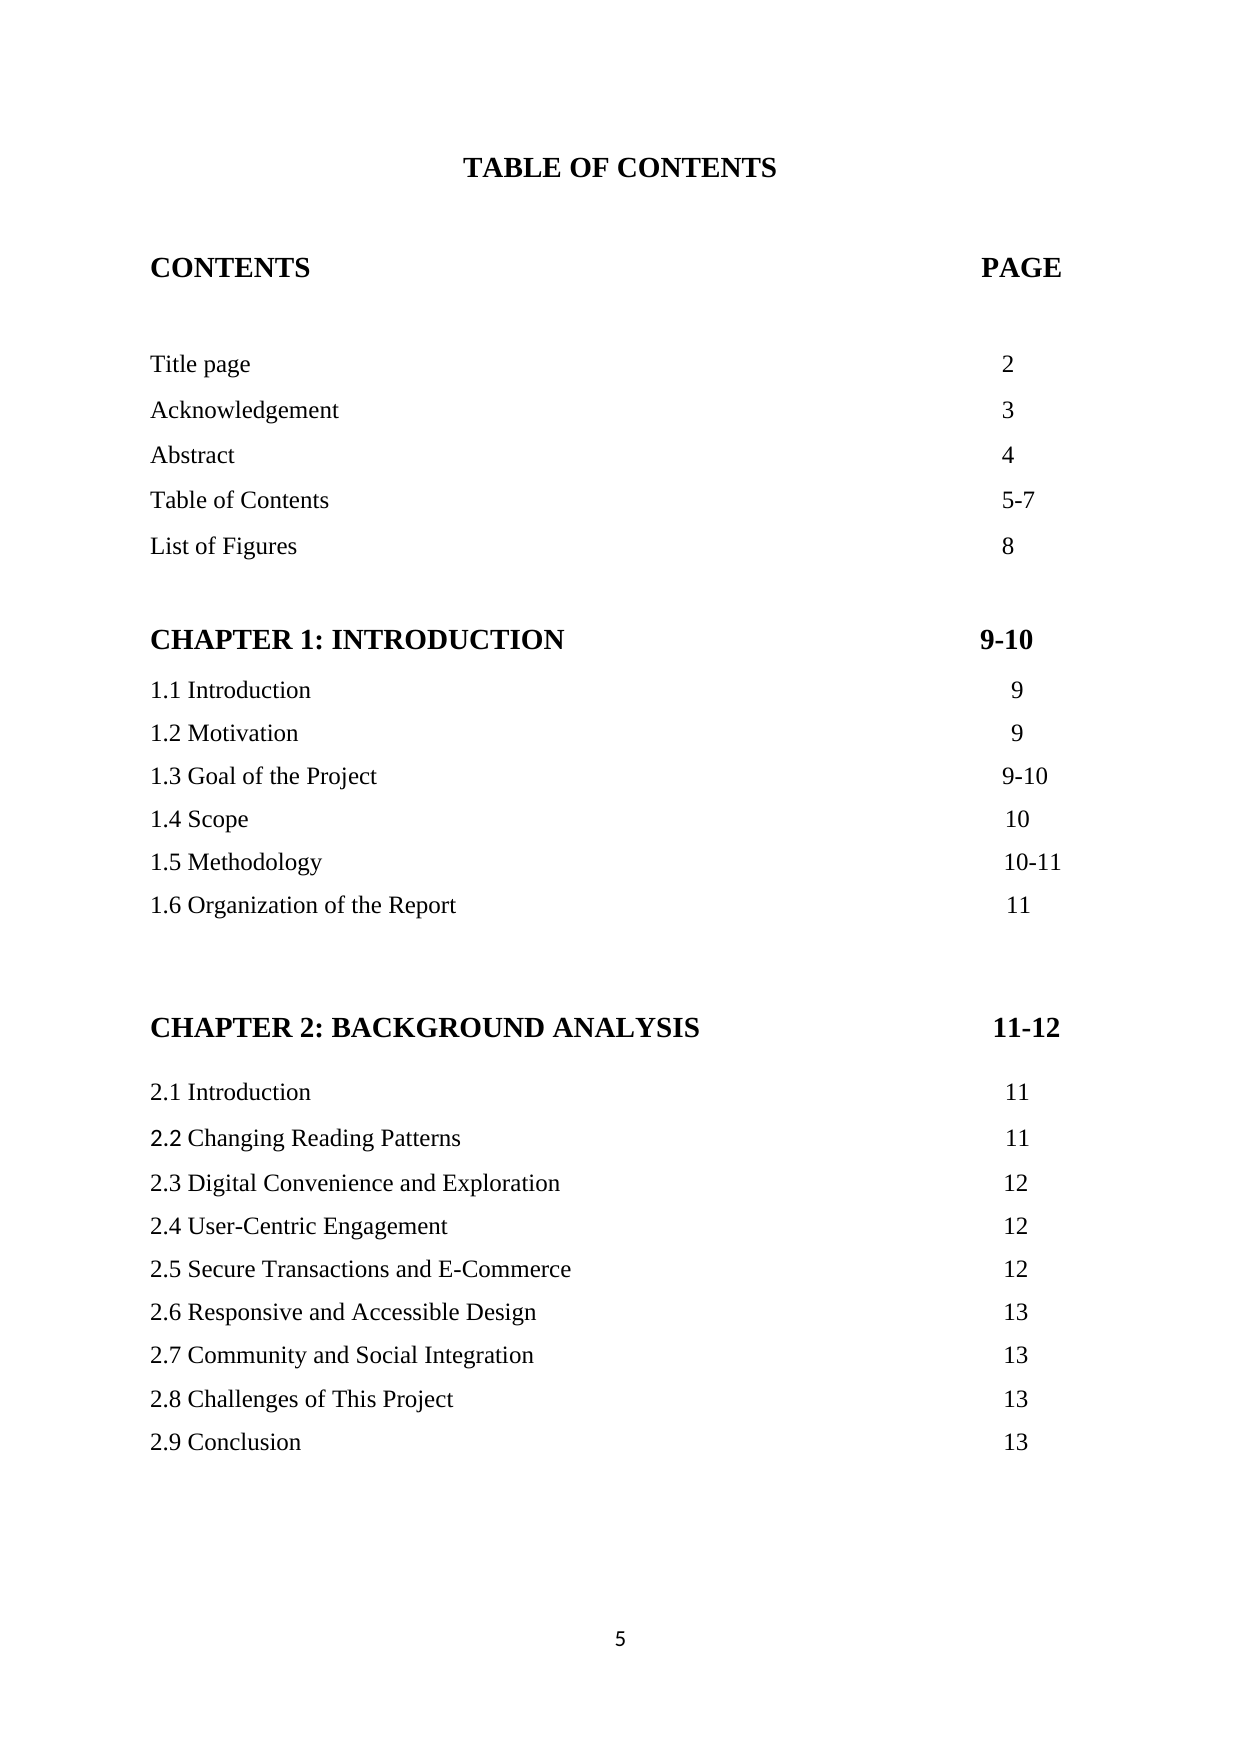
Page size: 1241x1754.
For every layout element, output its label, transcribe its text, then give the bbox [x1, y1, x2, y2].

list Motivation 9 [150, 718, 1090, 747]
list Community and Social Integration 13 [150, 1341, 1090, 1369]
text Table of Contents 5-7 [150, 486, 1090, 514]
text CONTENTS PAGE [150, 250, 1090, 283]
text Abstract 4 [150, 440, 1090, 469]
text Acknowledgement 3 [150, 395, 1090, 423]
text CHAPTER 1: INTRODUCTION 9-10 [150, 622, 1090, 655]
list Challenges of This Project 13 [150, 1384, 1090, 1412]
text TABLE OF CONTENTS [150, 150, 1090, 183]
list Responsive and Accessible Design 13 [150, 1297, 1090, 1326]
text List of Figures 8 [150, 531, 1090, 560]
list Changing Reading Patterns 11 [150, 1122, 1090, 1153]
list Introduction 9 [150, 675, 1090, 703]
list Organization of the Report 11 [150, 890, 1090, 919]
list Goal of the Project 9-10 [150, 761, 1090, 790]
list Scope 10 [150, 804, 1090, 833]
list Methodology 10-11 [150, 847, 1090, 876]
list Secure Transactions and E-Commerce 12 [150, 1254, 1090, 1283]
list Introduction 11 [150, 1077, 1090, 1106]
text CHAPTER 2: BACKGROUND ANALYSIS 11-12 [150, 1010, 1090, 1043]
list Digital Convenience and Exploration 12 [150, 1168, 1090, 1197]
text Title page 2 [150, 349, 1090, 378]
list User-Centric Engagement 12 [150, 1211, 1090, 1240]
list Conclusion 13 [150, 1427, 1090, 1456]
